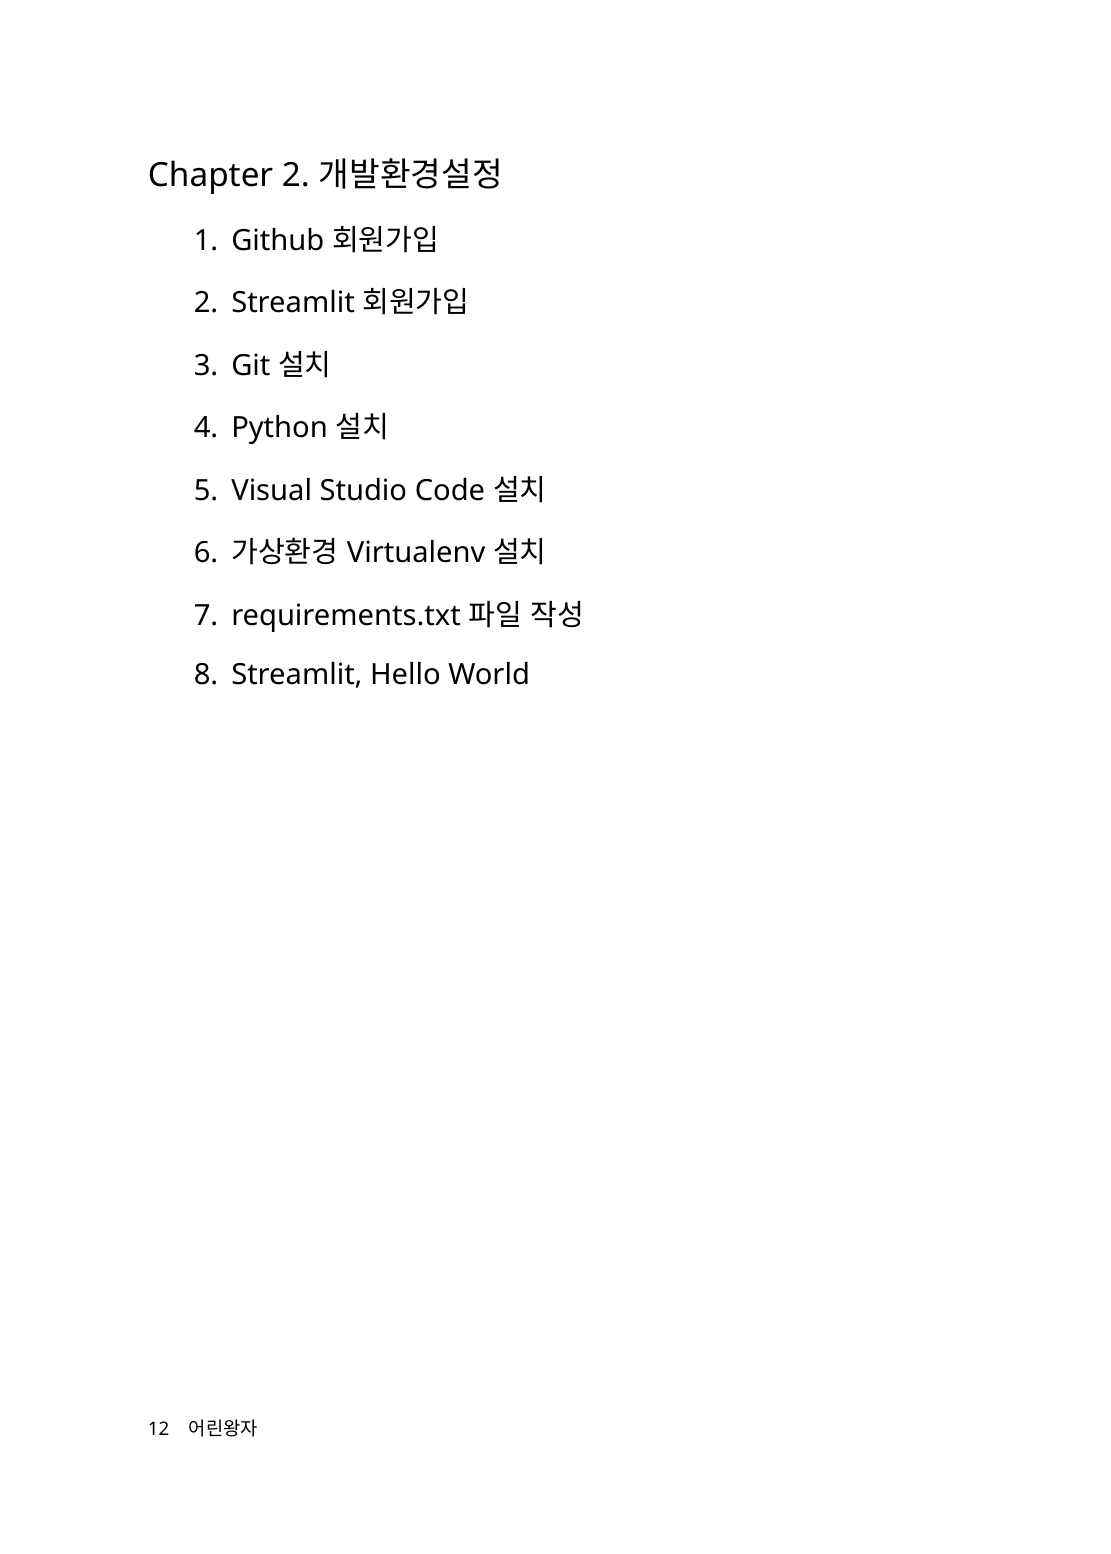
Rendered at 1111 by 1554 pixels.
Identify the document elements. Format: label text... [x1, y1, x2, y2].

subtitle Visual Studio Code 설치 [193, 466, 933, 509]
subtitle Streamlit 회원가입 [193, 279, 933, 321]
subtitle Streamlit, Hello World [193, 653, 933, 693]
subtitle 가상환경 Virtualenv 설치 [193, 529, 933, 571]
subtitle Github 회원가입 [193, 217, 933, 259]
subtitle Git 설치 [193, 341, 933, 384]
subtitle Python 설치 [193, 404, 933, 446]
subtitle requirements.txt 파일 작성 [193, 591, 933, 633]
subtitle Chapter 2. 개발환경설정 [148, 148, 933, 196]
